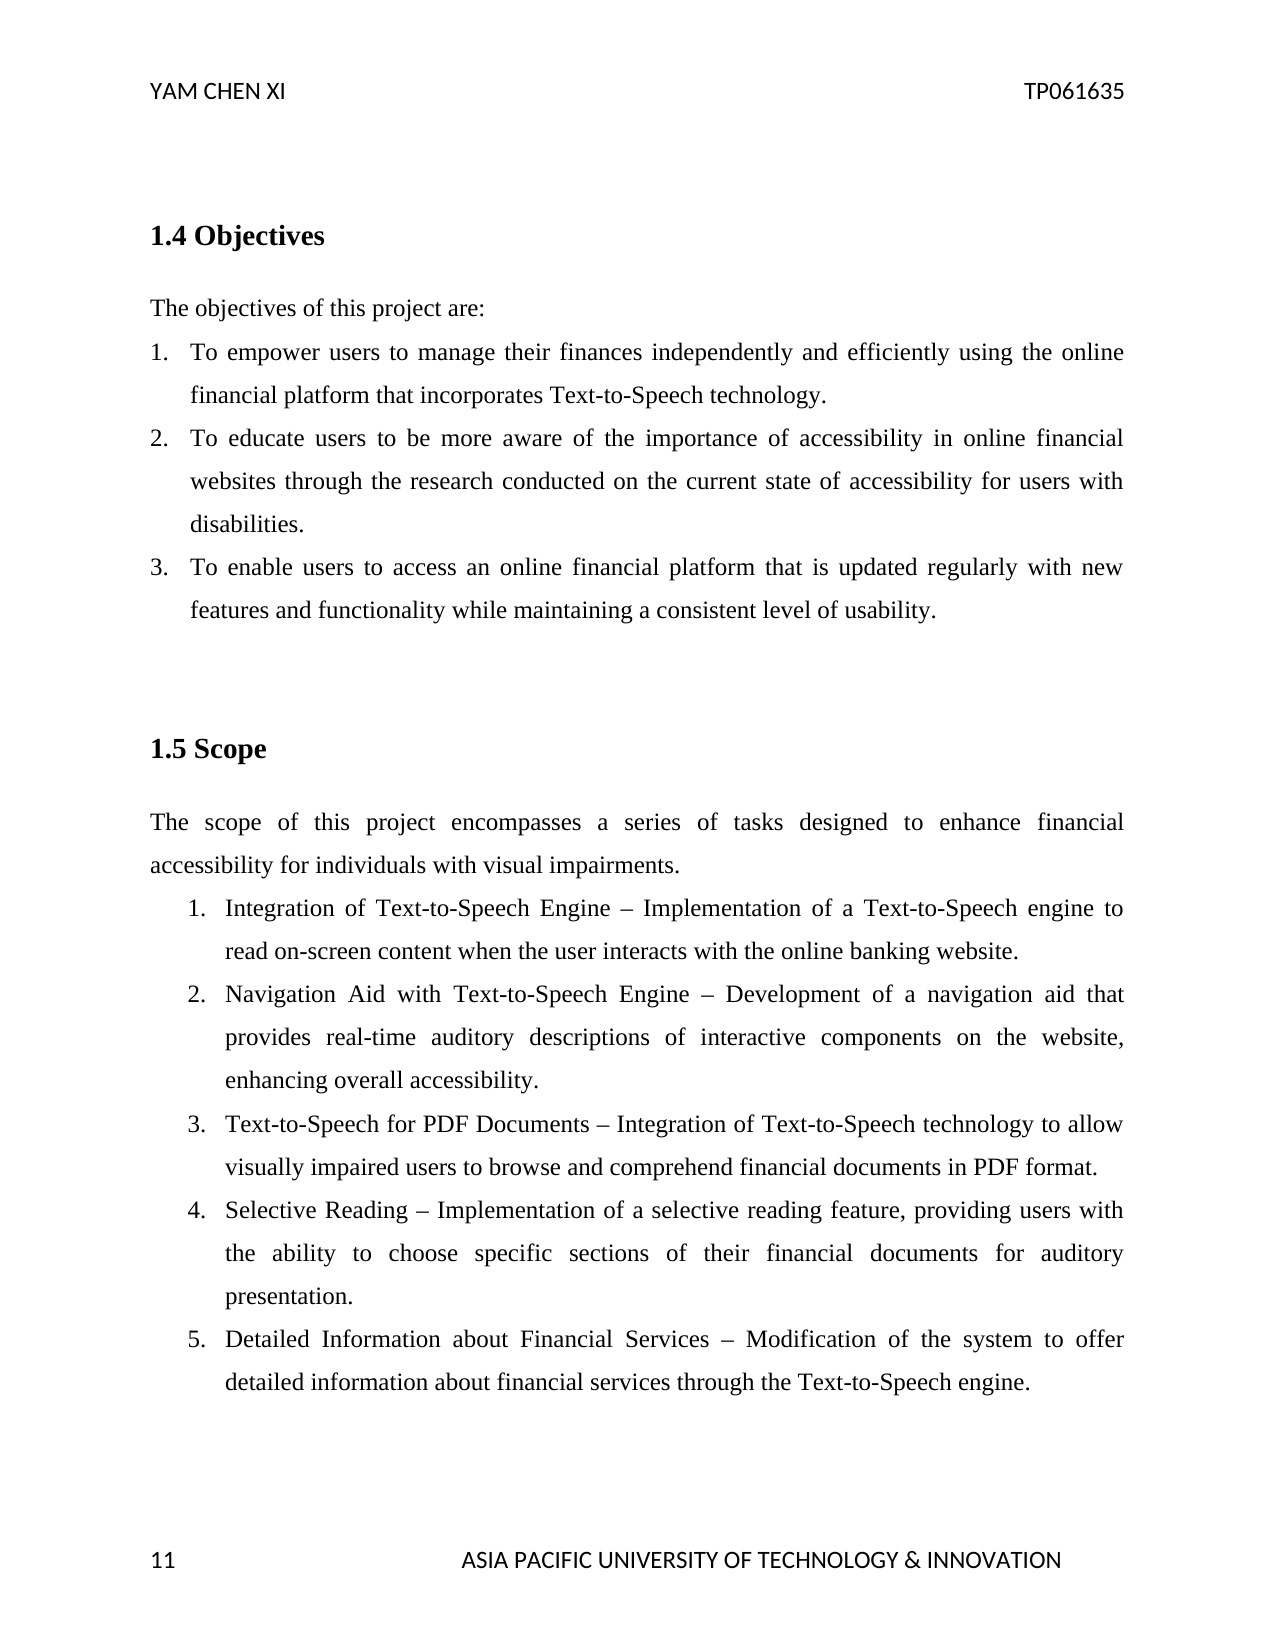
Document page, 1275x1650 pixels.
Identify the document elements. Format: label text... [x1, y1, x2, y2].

list Navigation Aid with Text-to-Speech Engine – Development of a navigation aid that provides real-time auditory descriptions of interactive components on the website, enhancing overall accessibility. [187, 979, 1125, 1094]
list Selective Reading – Implementation of a selective reading feature, providing users with the ability to choose specific sections of their financial documents for auditory presentation. [187, 1195, 1125, 1310]
list To empower users to manage their finances independently and efficiently using the online financial platform that incorporates Text-to-Speech technology. [150, 337, 1125, 408]
list Integration of Text-to-Speech Engine – Implementation of a Text-to-Speech engine to read on-screen content when the user interacts with the online banking website. [187, 893, 1125, 965]
list Detailed Information about Financial Services – Modification of the system to offer detailed information about financial services through the Text-to-Speech engine. [187, 1324, 1125, 1396]
subtitle 1.4 Objectives [150, 218, 1125, 252]
text The objectives of this project are: [150, 293, 1125, 322]
list To educate users to be more aware of the importance of accessibility in online financial websites through the research conducted on the current state of accessibility for users with disabilities. [150, 423, 1125, 538]
list Text-to-Speech for PDF Documents – Integration of Text-to-Speech technology to allow visually impaired users to browse and comprehend financial documents in PDF format. [187, 1109, 1125, 1181]
text The scope of this project encompasses a series of tasks designed to enhance financial accessibility for individuals with visual impairments. [150, 807, 1125, 879]
list To enable users to access an online financial platform that is updated regularly with new features and functionality while maintaining a consistent level of usability. [150, 552, 1125, 624]
subtitle 1.5 Scope [150, 732, 1125, 765]
